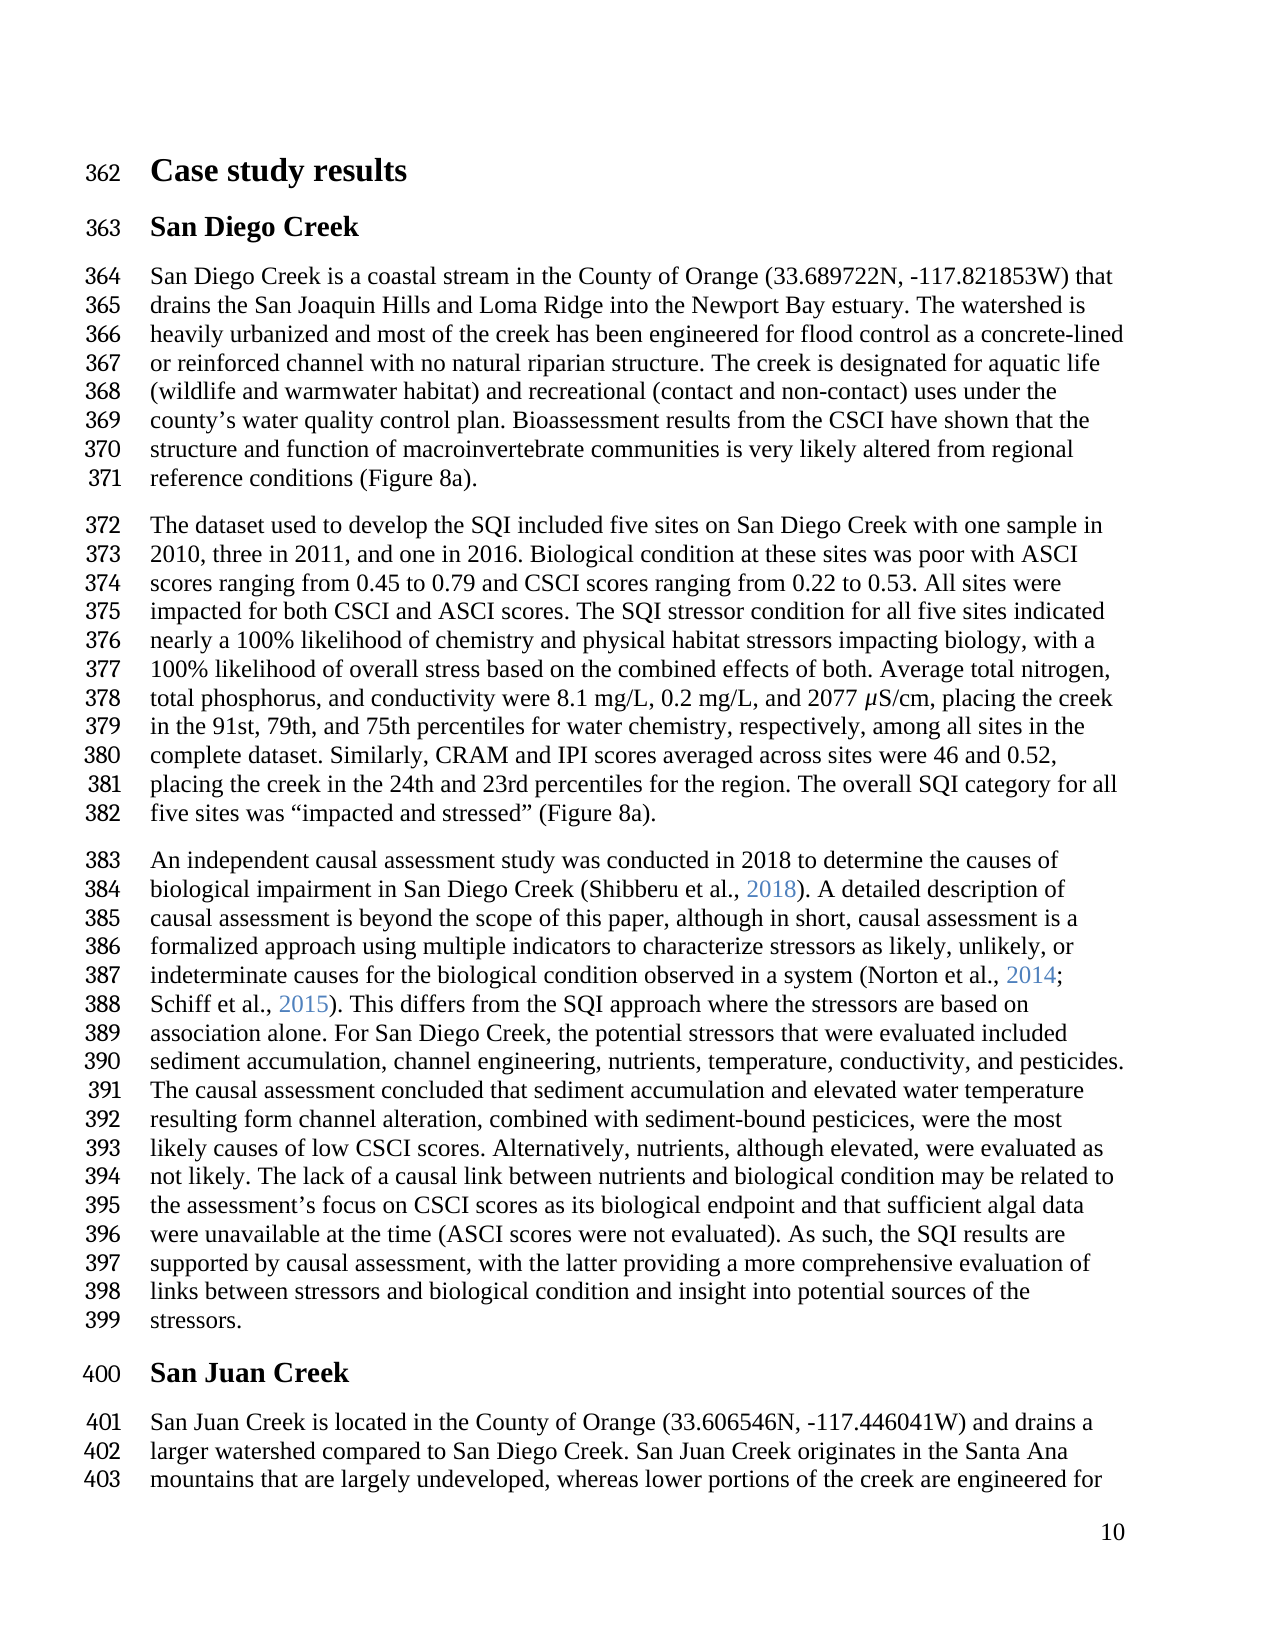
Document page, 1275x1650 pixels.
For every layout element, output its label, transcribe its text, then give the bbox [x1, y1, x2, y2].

subtitle San Juan Creek [150, 1355, 1125, 1388]
text The dataset used to develop the SQI included five sites on San Diego Creek with one sample in 2010, three in 2011, and one in 2016. Biological condition at these sites was poor with ASCI scores ranging from 0.45 to 0.79 and CSCI scores ranging from 0.22 to 0.53. All sites were impacted for both CSCI and ASCI scores. The SQI stressor condition for all five sites indicated nearly a 100% likelihood of chemistry and physical habitat stressors impacting biology, with a 100% likelihood of overall stress based on the combined effects of both. Average total nitrogen, total phosphorus, and conductivity were 8.1 mg/L, 0.2 mg/L, and 2077 S/cm, placing the creek in the 91st, 79th, and 75th percentiles for water chemistry, respectively, among all sites in the complete dataset. Similarly, CRAM and IPI scores averaged across sites were 46 and 0.52, placing the creek in the 24th and 23rd percentiles for the region. The overall SQI category for all five sites was “impacted and stressed” (Figure 8a). [150, 510, 1125, 826]
subtitle San Diego Creek [150, 209, 1125, 243]
subtitle Case study results [150, 150, 1125, 188]
text An independent causal assessment study was conducted in 2018 to determine the causes of biological impairment in San Diego Creek (Shibberu et al., 2018). A detailed description of causal assessment is beyond the scope of this paper, although in short, causal assessment is a formalized approach using multiple indicators to characterize stressors as likely, unlikely, or indeterminate causes for the biological condition observed in a system (Norton et al., 2014; Schiff et al., 2015). This differs from the SQI approach where the stressors are based on association alone. For San Diego Creek, the potential stressors that were evaluated included sediment accumulation, channel engineering, nutrients, temperature, conductivity, and pesticides. The causal assessment concluded that sediment accumulation and elevated water temperature resulting form channel alteration, combined with sediment-bound pesticices, were the most likely causes of low CSCI scores. Alternatively, nutrients, although elevated, were evaluated as not likely. The lack of a causal link between nutrients and biological condition may be related to the assessment’s focus on CSCI scores as its biological endpoint and that sufficient algal data were unavailable at the time (ASCI scores were not evaluated). As such, the SQI results are supported by causal assessment, with the latter providing a more comprehensive evaluation of links between stressors and biological condition and insight into potential sources of the stressors. [150, 845, 1125, 1334]
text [150, 1407, 1125, 1493]
text San Diego Creek is a coastal stream in the County of Orange (33.689722N, -117.821853W) that drains the San Joaquin Hills and Loma Ridge into the Newport Bay estuary. The watershed is heavily urbanized and most of the creek has been engineered for flood control as a concrete-lined or reinforced channel with no natural riparian structure. The creek is designated for aquatic life (wildlife and warmwater habitat) and recreational (contact and non-contact) uses under the county’s water quality control plan. Bioassessment results from the CSCI have shown that the structure and function of macroinvertebrate communities is very likely altered from regional reference conditions (Figure 8a). [150, 261, 1125, 491]
